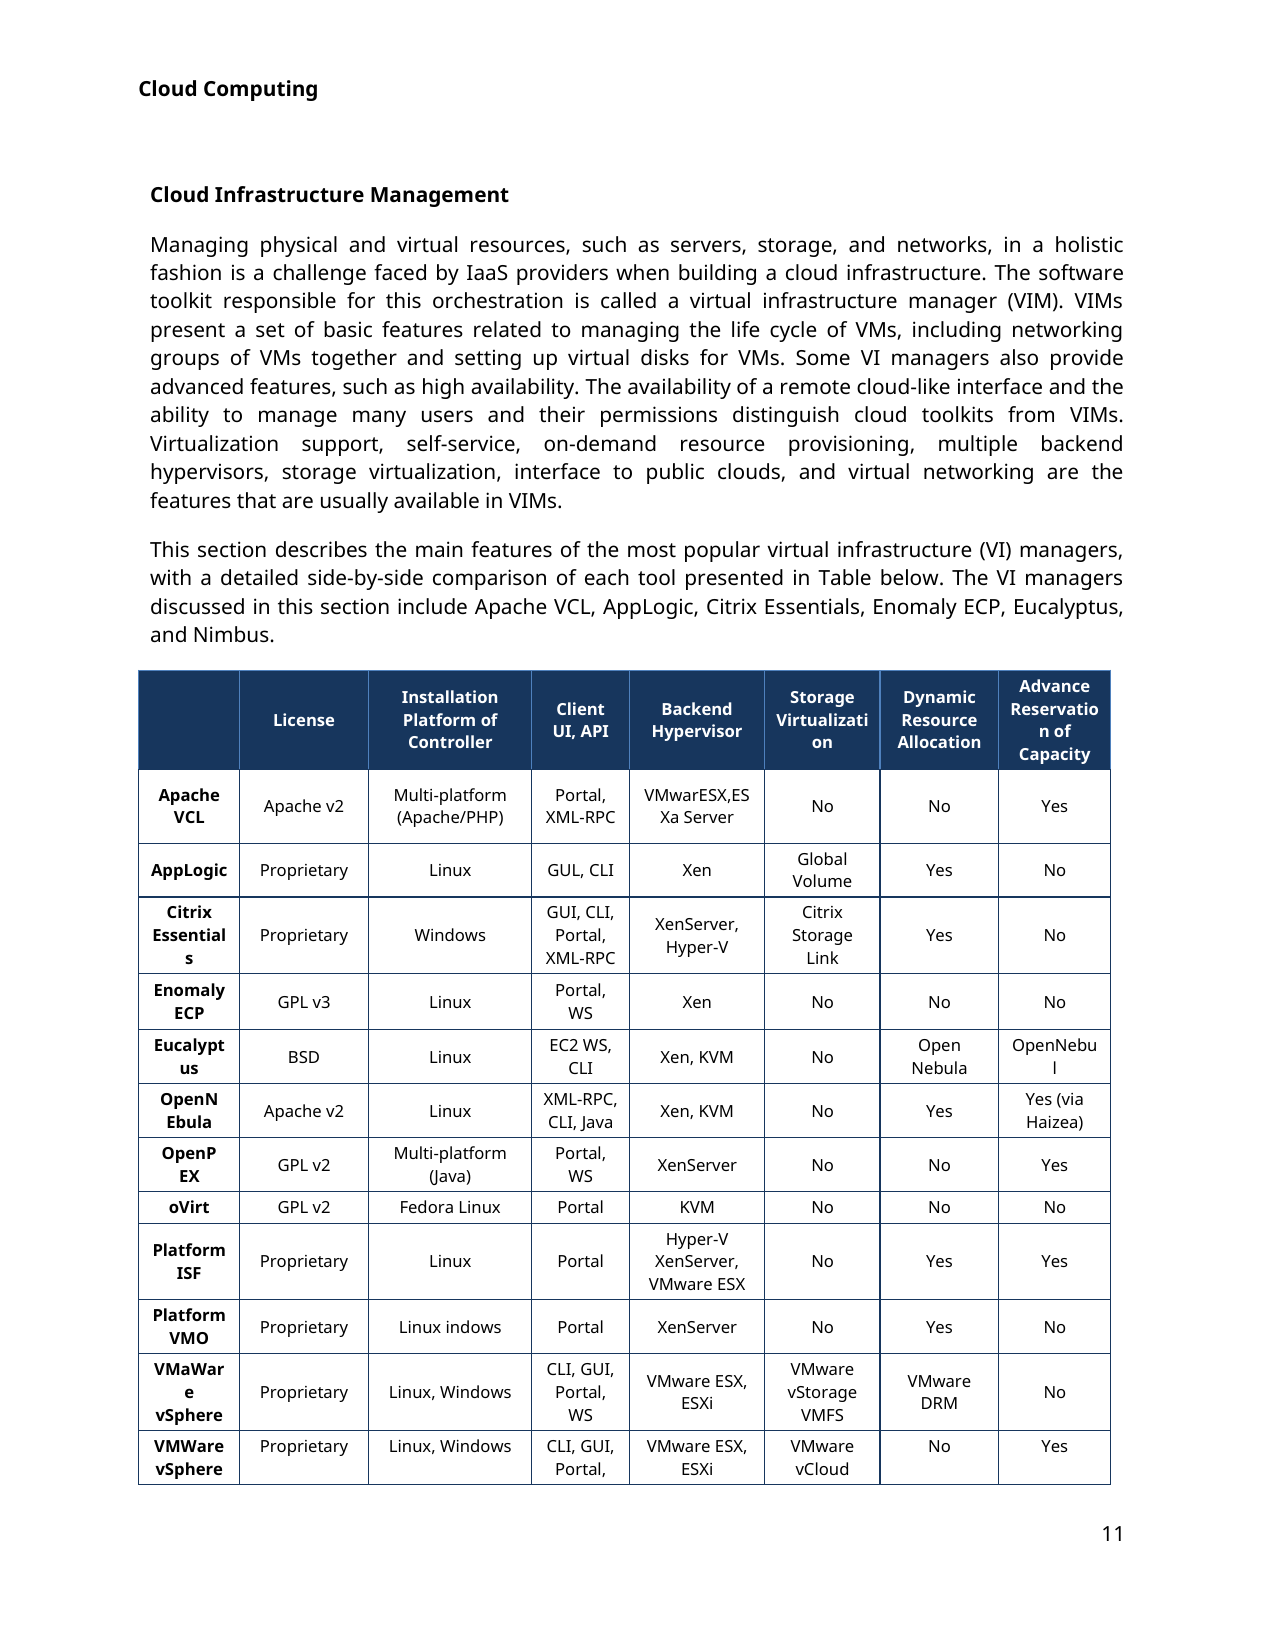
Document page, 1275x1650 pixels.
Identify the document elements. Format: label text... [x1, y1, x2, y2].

table_header Installation Platform of Controller [369, 671, 531, 769]
table_cell Yes [881, 1224, 998, 1299]
table_cell Yes [999, 1138, 1110, 1191]
text This section describes the main features of the most popular virtual infrastructure (VI) managers, with a detailed side-by-side comparison of each tool presented in Table below. The VI managers discussed in this section include Apache VCL, AppLogic, Citrix Essentials, Enomaly ECP, Eucalyptus, and Nimbus. [150, 535, 1125, 649]
table_cell Linux [369, 1084, 531, 1137]
table_cell No [881, 1192, 998, 1222]
table_cell Yes [999, 770, 1110, 842]
table_cell Linux [369, 974, 531, 1029]
table_cell Linux [369, 1224, 531, 1299]
table_cell Xen, KVM [630, 1030, 764, 1083]
table_cell CLI, GUI, Portal, WS [532, 1354, 629, 1430]
table_cell GPL v2 [240, 1138, 368, 1191]
table_cell Portal [532, 1224, 629, 1299]
table_cell Proprietary [240, 844, 368, 896]
table_header Client UI, API [532, 671, 629, 769]
table_cell CLI, GUI, Portal, WS [532, 1431, 629, 1484]
table_cell Open Nebula [881, 1030, 998, 1083]
table_cell XenServer [630, 1138, 764, 1191]
table_cell VMware ESX, ESXi [630, 1431, 764, 1484]
table_cell Multi-platform (Java) [369, 1138, 531, 1191]
table_cell EC2 WS, CLI [532, 1030, 629, 1083]
table_cell Yes [881, 898, 998, 973]
table_cell Eucalyptus [139, 1030, 239, 1083]
table_cell Platform VMO [139, 1300, 239, 1353]
table_header Storage Virtualization [765, 671, 879, 769]
table_cell Fedora Linux [369, 1192, 531, 1222]
table_cell No [765, 1084, 879, 1137]
table_header Advance Reservation of Capacity [999, 671, 1110, 769]
table_cell XML-RPC, CLI, Java [532, 1084, 629, 1137]
table_cell GUI, CLI, Portal, XML-RPC [532, 898, 629, 973]
table_cell Yes [881, 1084, 998, 1137]
table_cell Portal [532, 1300, 629, 1353]
table_cell Citrix Essentials [139, 898, 239, 973]
table_cell XenServer, Hyper-V [630, 898, 764, 973]
table_cell OpenP EX [139, 1138, 239, 1191]
table_cell BSD [240, 1030, 368, 1083]
table_cell No [999, 1192, 1110, 1222]
table_header License [240, 671, 368, 769]
table_cell Yes [999, 1224, 1110, 1299]
table_cell OpenN Ebula [139, 1084, 239, 1137]
table_cell Proprietary [240, 1300, 368, 1353]
table_cell oVirt [139, 1192, 239, 1222]
table_cell VMwarESX,ESXa Server [630, 770, 764, 842]
table_cell Citrix Storage Link [765, 898, 879, 973]
table_cell VMaWare vSphere [139, 1354, 239, 1430]
table_cell Apache v2 [240, 770, 368, 842]
table_cell No [999, 1354, 1110, 1430]
table_header Dynamic Resource Allocation [881, 671, 998, 769]
table_cell Linux [369, 844, 531, 896]
table_cell No [881, 974, 998, 1029]
table_cell Proprietary [240, 898, 368, 973]
table_cell No [765, 1138, 879, 1191]
table_cell No [765, 1300, 879, 1353]
text Cloud Infrastructure Management [150, 181, 1125, 209]
table_cell No [999, 974, 1110, 1029]
table_cell Yes [881, 1300, 998, 1353]
table_cell No [999, 898, 1110, 973]
table_cell Portal, WS [532, 1138, 629, 1191]
table_cell Portal, XML-RPC [532, 770, 629, 842]
table_cell Portal, WS [532, 974, 629, 1029]
table_cell VMware ESX, ESXi [630, 1354, 764, 1430]
table_cell Yes [999, 1431, 1110, 1484]
table_cell Windows [369, 898, 531, 973]
table_cell Linux, Windows [369, 1354, 531, 1430]
table_cell Portal [532, 1192, 629, 1222]
table_cell Proprietary [240, 1224, 368, 1299]
table_cell Enomaly ECP [139, 974, 239, 1029]
table_cell KVM [630, 1192, 764, 1222]
table_cell Xen, KVM [630, 1084, 764, 1137]
table_cell GPL v3 [240, 974, 368, 1029]
table_cell Linux, Windows [369, 1431, 531, 1484]
table_cell Yes (via Haizea) [999, 1084, 1110, 1137]
table_cell GUL, CLI [532, 844, 629, 896]
table_cell No [881, 1431, 998, 1484]
table_cell Hyper-V XenServer, VMware ESX [630, 1224, 764, 1299]
table_cell Yes [881, 844, 998, 896]
table_cell No [765, 1224, 879, 1299]
table_cell OpenNebul [999, 1030, 1110, 1083]
table_header [139, 671, 239, 769]
text Managing physical and virtual resources, such as servers, storage, and networks, in a holistic fashion is a challenge faced by IaaS providers when building a cloud infrastructure. The software toolkit responsible for this orchestration is called a virtual infrastructure manager (VIM). VIMs present a set of basic features related to managing the life cycle of VMs, including networking groups of VMs together and setting up virtual disks for VMs. Some VI managers also provide advanced features, such as high availability. The availability of a remote cloud-like interface and the ability to manage many users and their permissions distinguish cloud toolkits from VIMs. Virtualization support, self-service, on-demand resource provisioning, multiple backend hypervisors, storage virtualization, interface to public clouds, and virtual networking are the features that are usually available in VIMs. [150, 230, 1125, 514]
table_cell Proprietary [240, 1431, 368, 1484]
table_cell GPL v2 [240, 1192, 368, 1222]
table_cell VMWare vSphere [139, 1431, 239, 1484]
table_cell VMware vStorage VMFS [765, 1354, 879, 1430]
table_cell AppLogic [139, 844, 239, 896]
table_cell Apache VCL [139, 770, 239, 842]
table_cell Global Volume [765, 844, 879, 896]
table_cell VMware DRM [881, 1354, 998, 1430]
table_header Backend Hypervisor [630, 671, 764, 769]
table_cell No [765, 770, 879, 842]
table_cell Proprietary [240, 1354, 368, 1430]
table_cell No [881, 1138, 998, 1191]
table_cell Linux indows [369, 1300, 531, 1353]
table_cell Apache v2 [240, 1084, 368, 1137]
table_cell No [999, 844, 1110, 896]
table_cell Xen [630, 844, 764, 896]
table_cell No [999, 1300, 1110, 1353]
table_cell XenServer [630, 1300, 764, 1353]
table_cell VMware vCloud partners [765, 1431, 879, 1484]
table_cell No [765, 1192, 879, 1222]
table_cell Platform ISF [139, 1224, 239, 1299]
table_cell No [881, 770, 998, 842]
table_cell No [765, 974, 879, 1029]
table_cell Linux [369, 1030, 531, 1083]
table_cell Multi-platform (Apache/PHP) [369, 770, 531, 842]
table_cell Xen [630, 974, 764, 1029]
table_cell No [765, 1030, 879, 1083]
